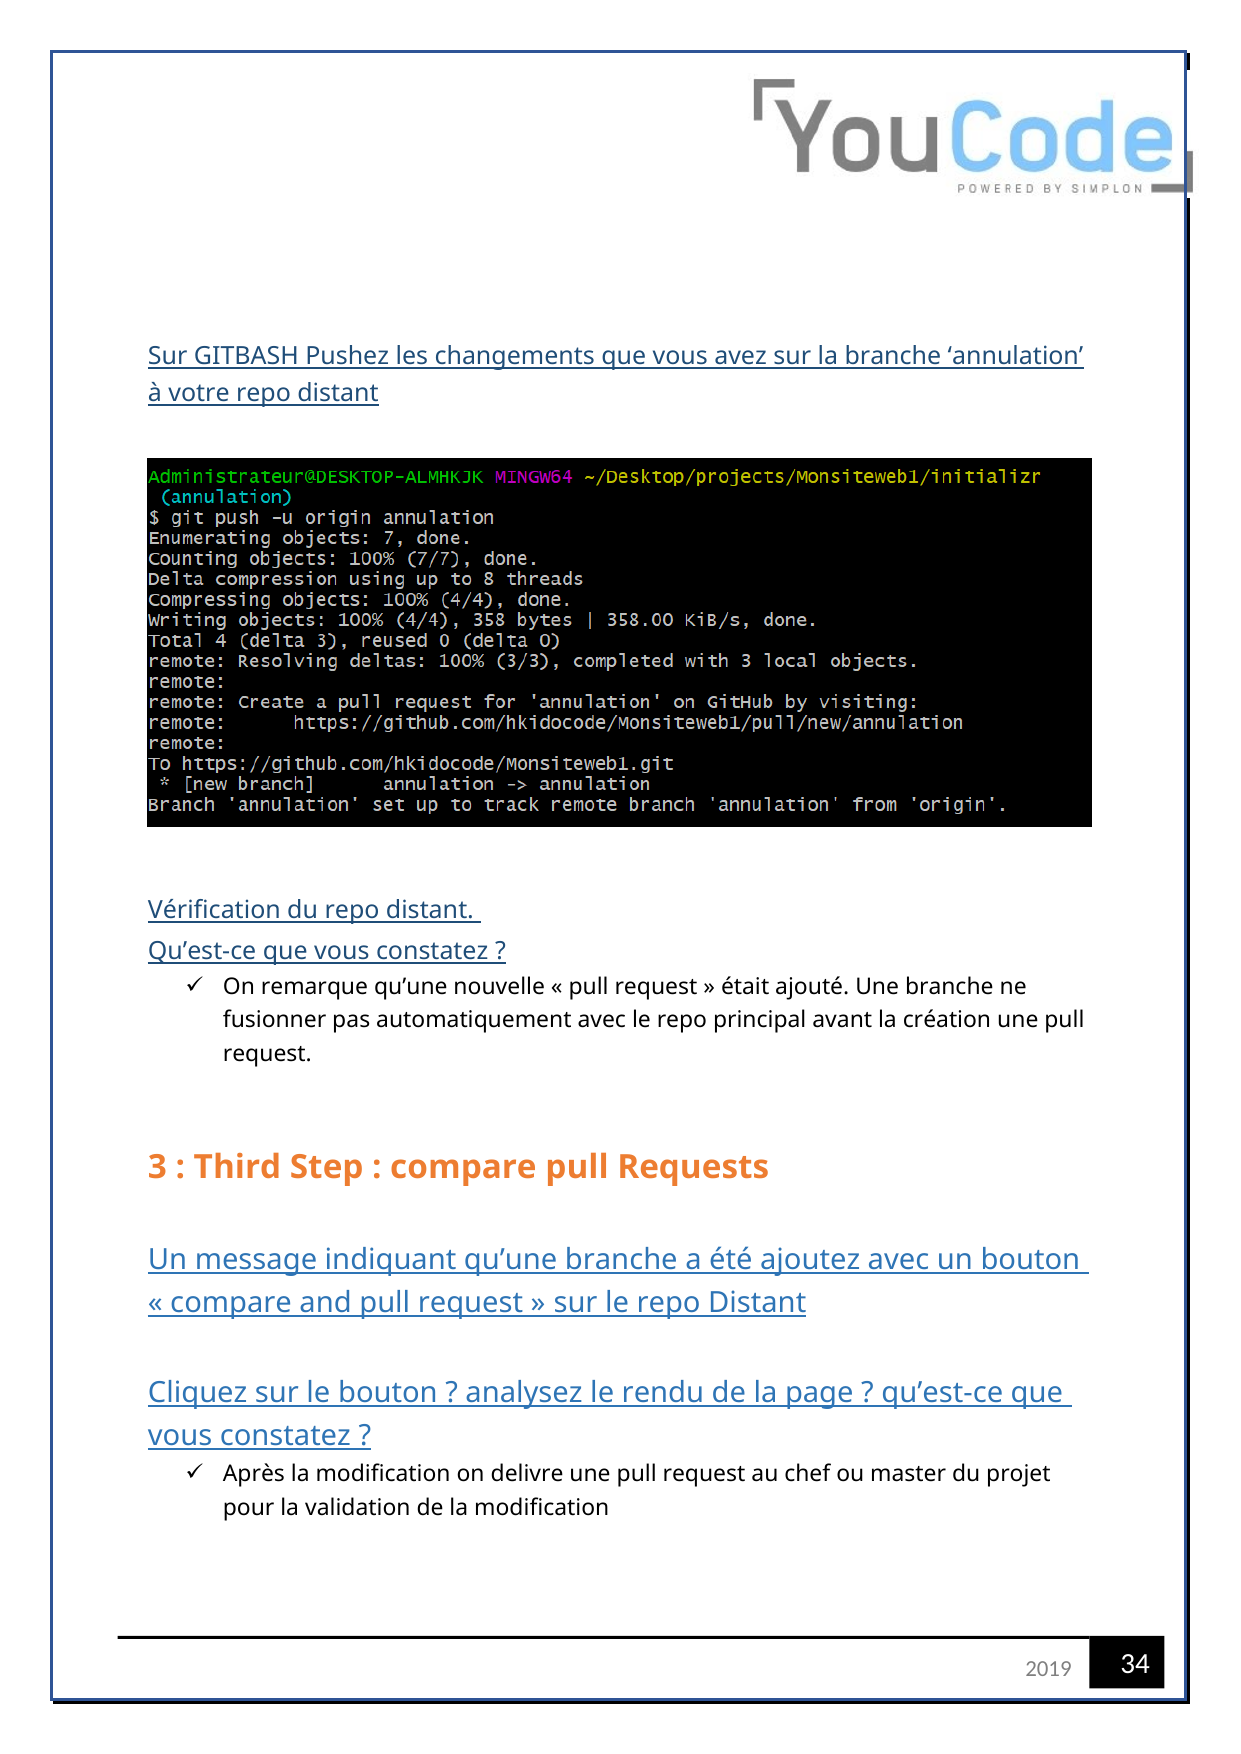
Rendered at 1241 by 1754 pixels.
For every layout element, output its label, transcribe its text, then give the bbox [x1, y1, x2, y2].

picture [147, 458, 1092, 827]
subtitle Vérification du repo distant. [148, 892, 1089, 926]
subtitle Un message indiquant qu’une branche a été ajoutez avec un bouton « compare and pull request » sur le repo Distant [148, 1239, 1089, 1272]
list On remarque qu’une nouvelle « pull request » était ajouté. Une branche ne fusionner pas automatiquement avec le repo principal avant la création une pull request. [185, 970, 1089, 1068]
subtitle Un message indiquant qu’une branche a été ajoutez avec un bouton « compare and pull request » sur le repo Distant [148, 1274, 1089, 1321]
list Après la modification on delivre une pull request au chef ou master du projet pour la validation de la modification [185, 1457, 1089, 1522]
subtitle Cliquez sur le bouton ? analysez le rendu de la page ? qu’est-ce que vous constatez ? [148, 1371, 1089, 1454]
picture [1187, 70, 1200, 198]
picture [737, 70, 1184, 198]
subtitle 3 : Third Step : compare pull Requests [148, 1143, 1089, 1188]
subtitle Sur GITBASH Pushez les changements que vous avez sur la branche ‘annulation’ à votre repo distant [148, 338, 1089, 409]
subtitle Qu’est-ce que vous constatez ? [148, 933, 1089, 967]
